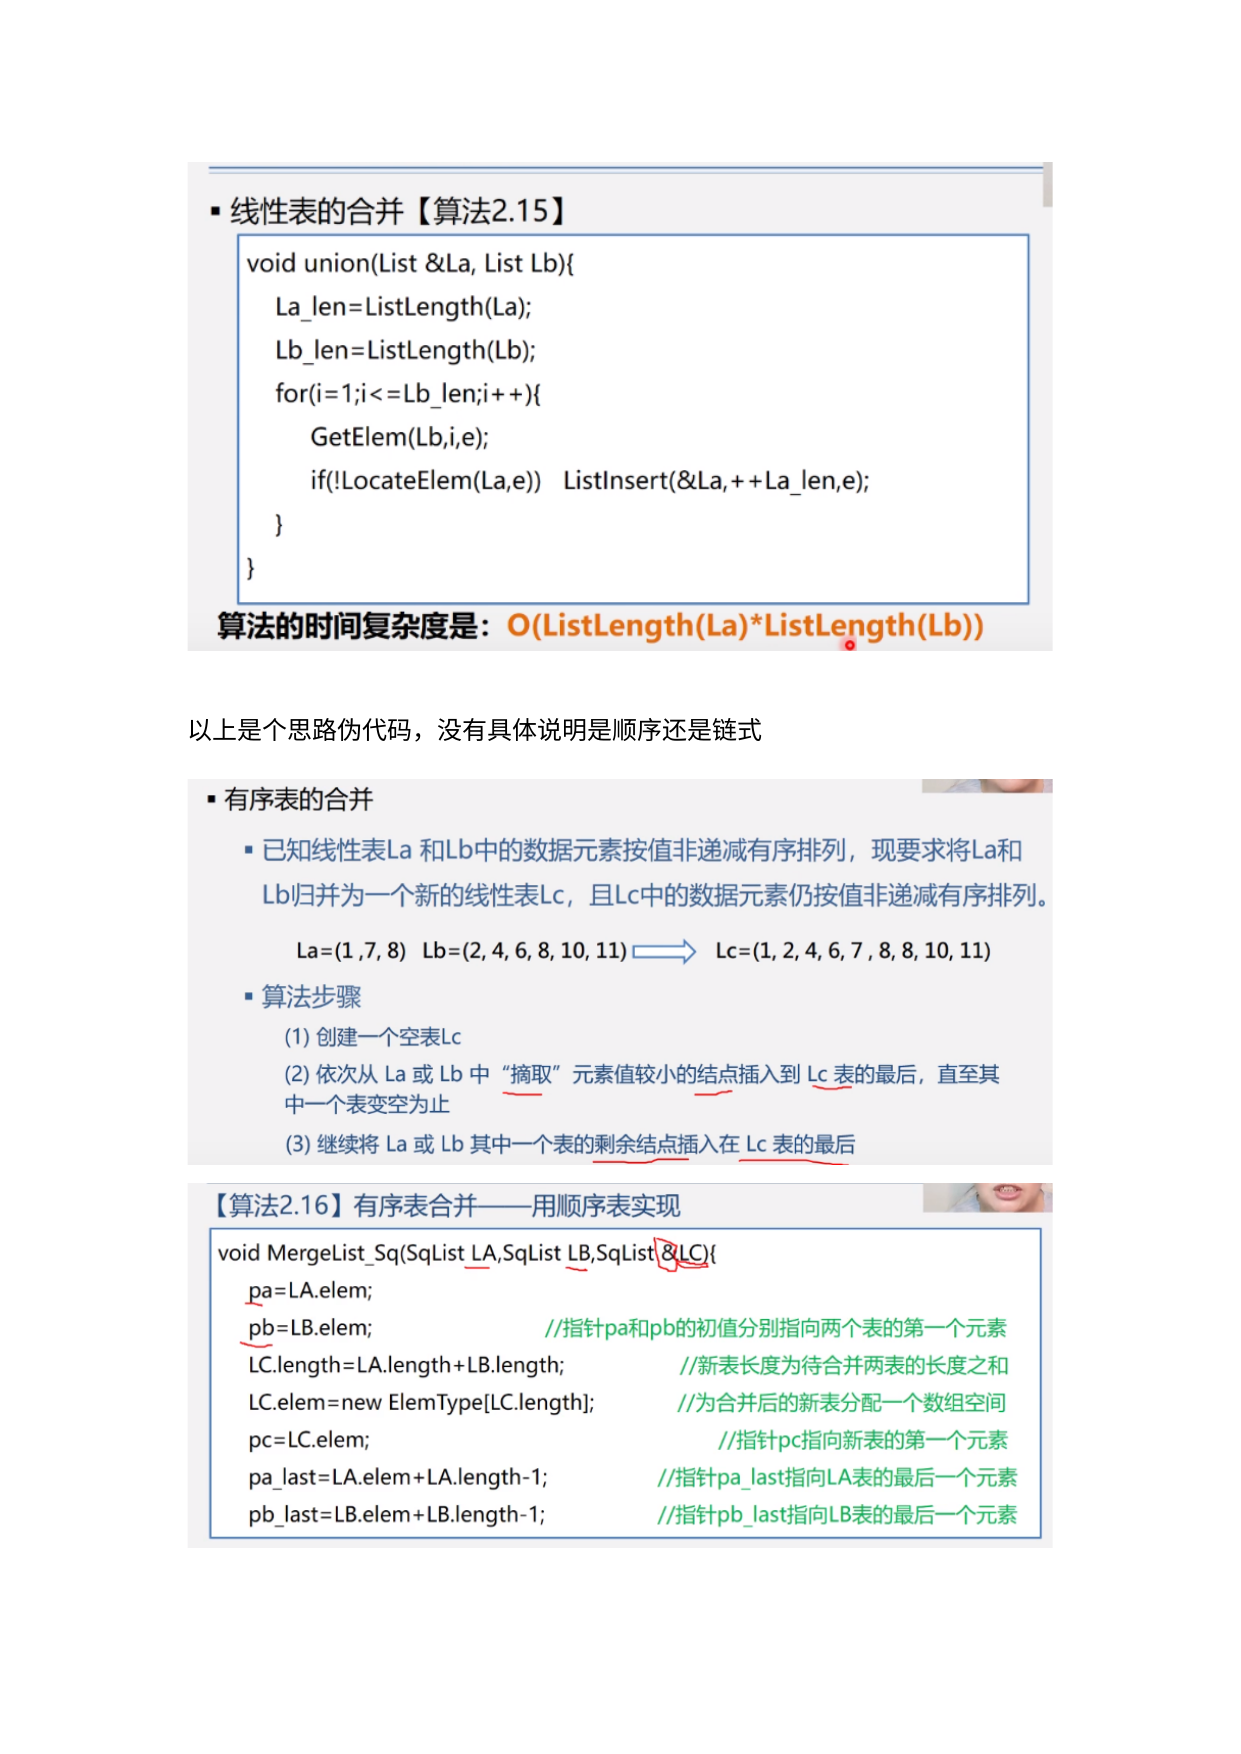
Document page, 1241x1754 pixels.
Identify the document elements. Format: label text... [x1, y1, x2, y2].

picture [187, 779, 1053, 1165]
picture [187, 162, 1053, 651]
text 以上是个思路伪代码，没有具体说明是顺序还是链式 [187, 696, 1053, 761]
picture [187, 1183, 1053, 1548]
